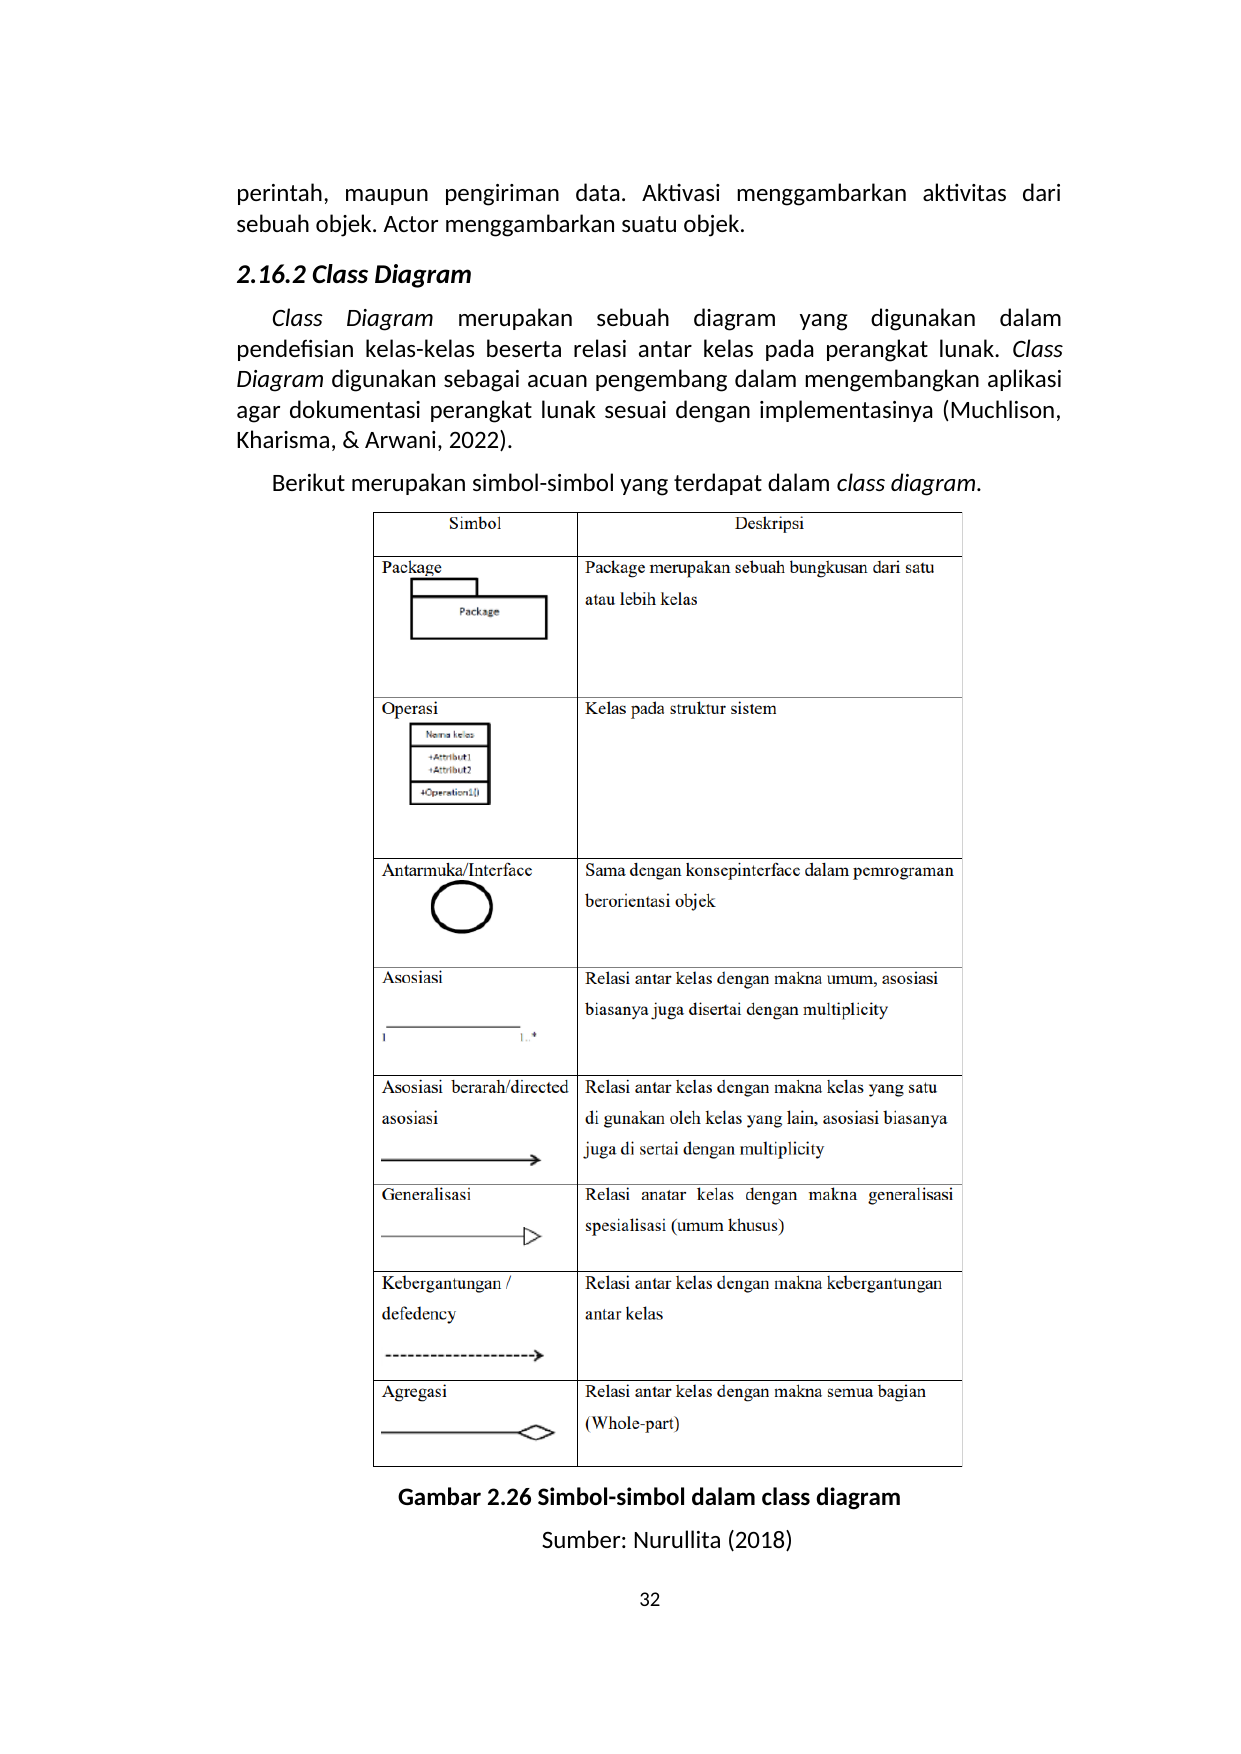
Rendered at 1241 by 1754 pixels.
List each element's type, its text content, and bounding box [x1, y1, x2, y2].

text Gambar 2.26 Simbol-simbol dalam class diagram [236, 1481, 1063, 1512]
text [236, 177, 1063, 238]
subtitle Class Diagram [236, 257, 1063, 290]
text Sumber: Nurullita (2018) [236, 1524, 1063, 1555]
text Berikut merupakan simbol-simbol yang terdapat dalam class diagram. [236, 468, 1063, 498]
picture [372, 510, 963, 1469]
text Class Diagram merupakan sebuah diagram yang digunakan dalam pendefisian kelas-kelas beserta relasi antar kelas pada perangkat lunak. Class Diagram digunakan sebagai acuan pengembang dalam mengembangkan aplikasi agar dokumentasi perangkat lunak sesuai dengan implementasinya (Muchlison, Kharisma, & Arwani, 2022). [236, 302, 1063, 455]
